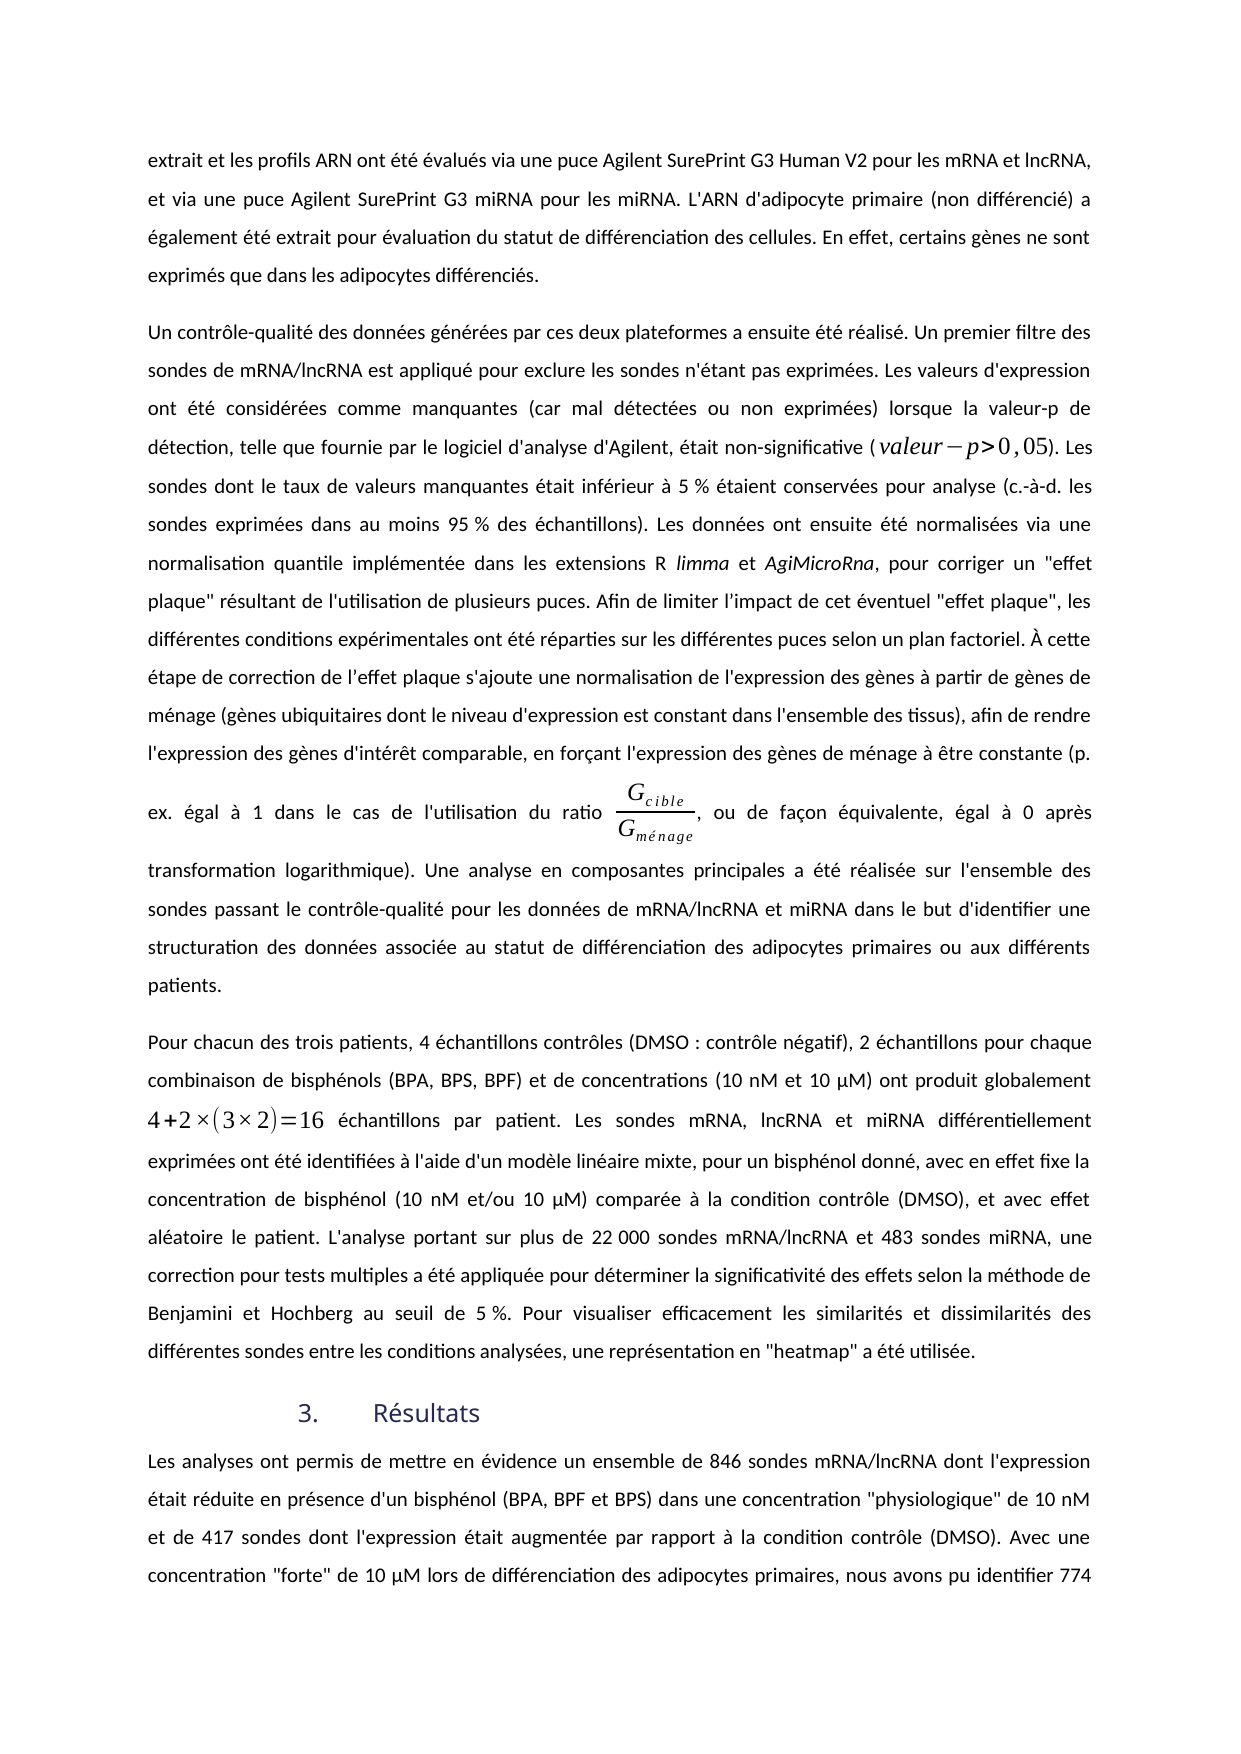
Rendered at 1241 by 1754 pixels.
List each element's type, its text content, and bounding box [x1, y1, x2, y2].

subtitle Résultats [298, 1395, 1093, 1429]
text Un contrôle-qualité des données générées par ces deux plateformes a ensuite été réalisé. Un premier filtre des sondes de mRNA/lncRNA est appliqué pour exclure les sondes n'étant pas exprimées. Les valeurs d'expression ont été considérées comme manquantes (car mal détectées ou non exprimées) lorsque la valeur-p de détection, telle que fournie par le logiciel d'analyse d'Agilent, était non-significative (). Les sondes dont le taux de valeurs manquantes était inférieur à 5 % étaient conservées pour analyse (c.-à-d. les sondes exprimées dans au moins 95 % des échantillons). Les données ont ensuite été normalisées via une normalisation quantile implémentée dans les extensions R limma et AgiMicroRna, pour corriger un "effet plaque" résultant de l'utilisation de plusieurs puces. Afin de limiter l’impact de cet éventuel "effet plaque", les différentes conditions expérimentales ont été réparties sur les différentes puces selon un plan factoriel. À cette étape de correction de l’effet plaque s'ajoute une normalisation de l'expression des gènes à partir de gènes de ménage (gènes ubiquitaires dont le niveau d'expression est constant dans l'ensemble des tissus), afin de rendre l'expression des gènes d'intérêt comparable, en forçant l'expression des gènes de ménage à être constante (p. ex. égal à 1 dans le cas de l'utilisation du ratio , ou de façon équivalente, égal à 0 après transformation logarithmique). Une analyse en composantes principales a été réalisée sur l'ensemble des sondes passant le contrôle-qualité pour les données de mRNA/lncRNA et miRNA dans le but d'identifier une structuration des données associée au statut de différenciation des adipocytes primaires ou aux différents patients. [148, 319, 1093, 997]
text Pour chacun des trois patients, 4 échantillons contrôles (DMSO : contrôle négatif), 2 échantillons pour chaque combinaison de bisphénols (BPA, BPS, BPF) et de concentrations (10 nM et 10 µM) ont produit globalement échantillons par patient. Les sondes mRNA, lncRNA et miRNA différentiellement exprimées ont été identifiées à l'aide d'un modèle linéaire mixte, pour un bisphénol donné, avec en effet fixe la concentration de bisphénol (10 nM et/ou 10 µM) comparée à la condition contrôle (DMSO), et avec effet aléatoire le patient. L'analyse portant sur plus de 22 000 sondes mRNA/lncRNA et 483 sondes miRNA, une correction pour tests multiples a été appliquée pour déterminer la significativité des effets selon la méthode de Benjamini et Hochberg au seuil de 5 %. Pour visualiser efficacement les similarités et dissimilarités des différentes sondes entre les conditions analysées, une représentation en "heatmap" a été utilisée. [148, 1029, 1093, 1364]
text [148, 148, 1093, 287]
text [148, 1448, 1093, 1588]
